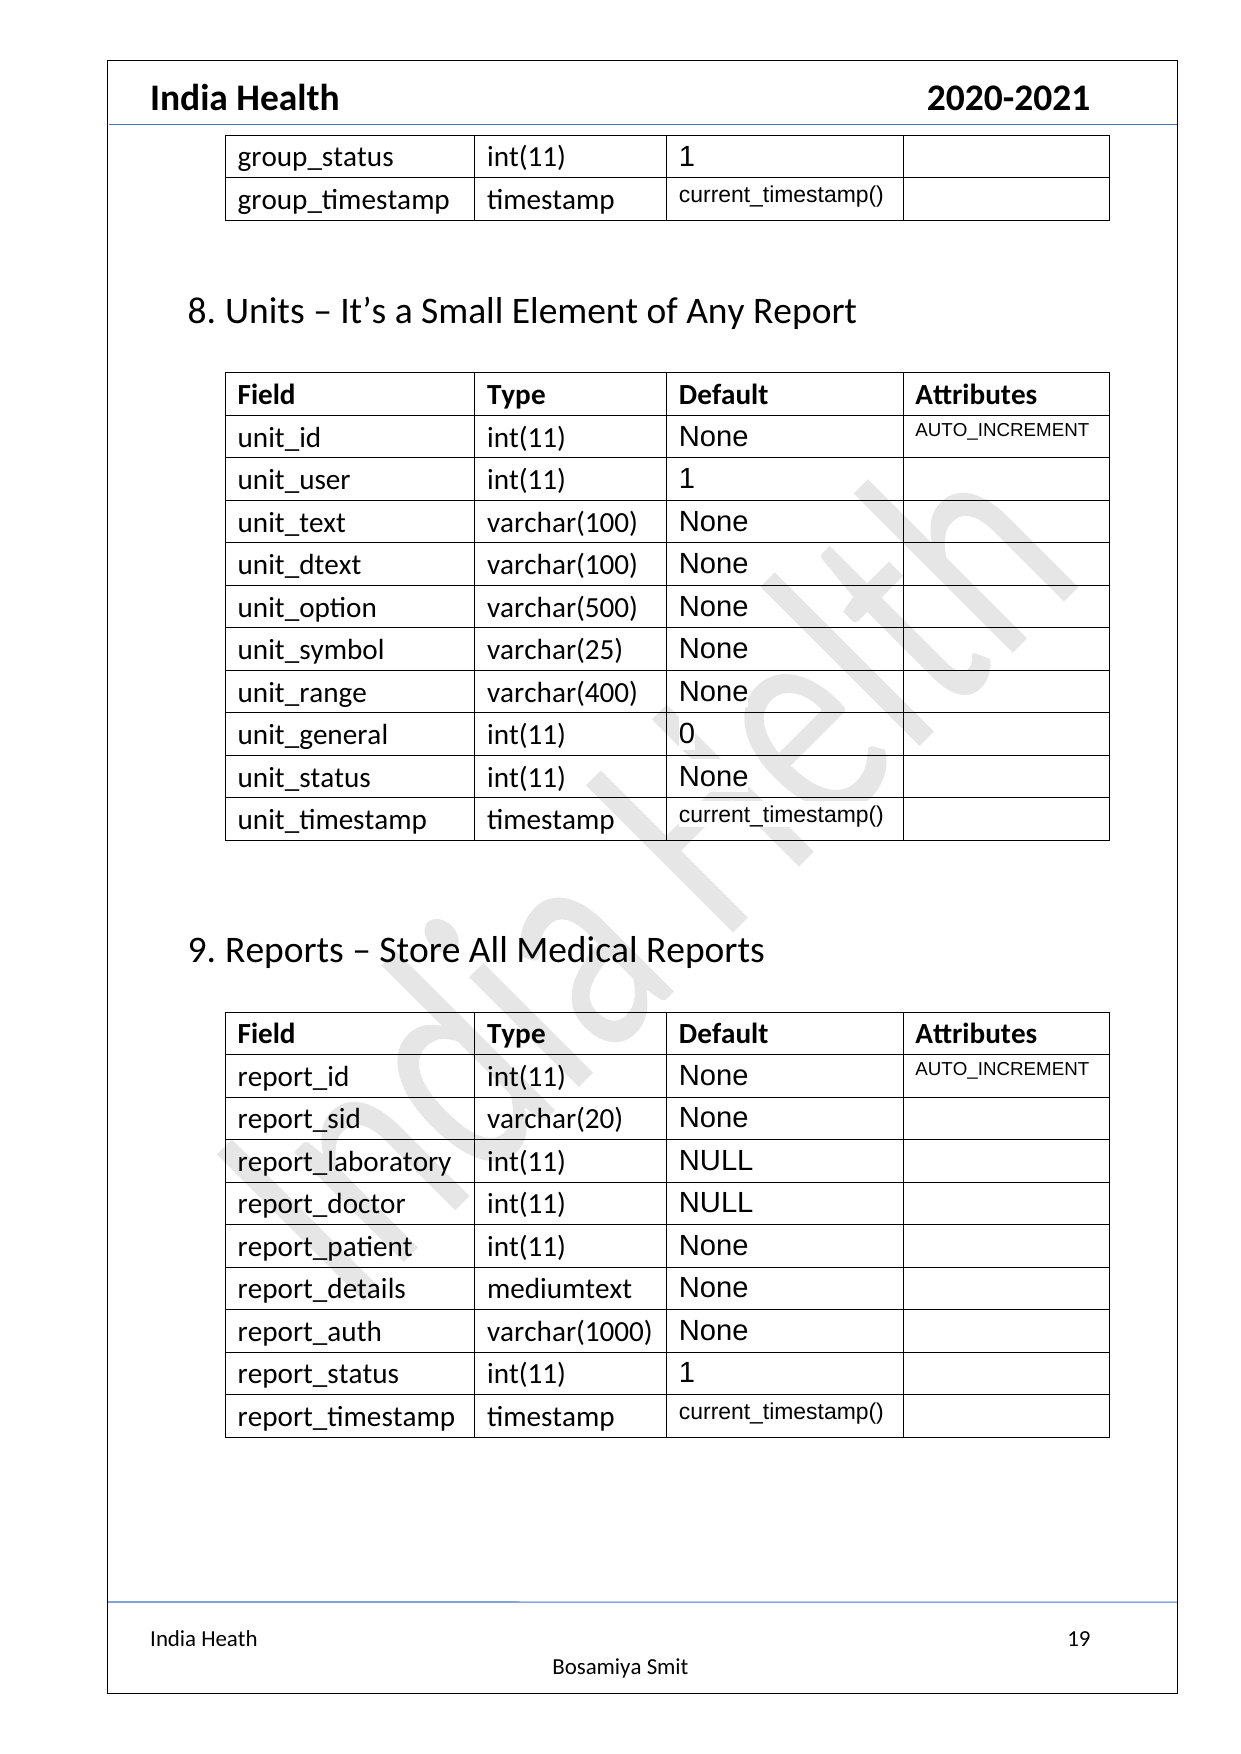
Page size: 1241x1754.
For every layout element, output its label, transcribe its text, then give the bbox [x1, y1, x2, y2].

table_cell 0 [667, 713, 903, 755]
table_cell int(11) [475, 416, 666, 457]
table_cell report_timestamp [226, 1395, 474, 1437]
table_header Default [667, 1013, 903, 1054]
table_cell unit_symbol [226, 628, 474, 670]
table_cell timestamp [475, 798, 666, 840]
table_cell None [667, 501, 903, 542]
table_cell [904, 1225, 1109, 1267]
table_cell [904, 628, 1109, 670]
table_cell [904, 136, 1109, 177]
table_cell [904, 756, 1109, 797]
table_cell current_timestamp() [667, 1395, 903, 1437]
table_header Attributes [904, 1013, 1109, 1054]
table_cell None [667, 1055, 903, 1097]
table_cell int(11) [475, 756, 666, 797]
table_cell unit_range [226, 671, 474, 712]
table_cell [904, 458, 1109, 500]
table_cell None [667, 1225, 903, 1267]
table_cell report_sid [226, 1098, 474, 1139]
table_cell [904, 1140, 1109, 1182]
table_cell int(11) [475, 713, 666, 755]
table_cell [904, 1395, 1109, 1437]
table_cell report_auth [226, 1310, 474, 1352]
table_cell timestamp [475, 178, 666, 219]
table_cell unit_dtext [226, 543, 474, 585]
table_cell [904, 543, 1109, 585]
table_cell report_status [226, 1353, 474, 1394]
table_cell AUTO_INCREMENT [904, 1055, 1109, 1097]
table_header Attributes [904, 373, 1109, 415]
table_cell varchar(400) [475, 671, 666, 712]
table_cell None [667, 416, 903, 457]
table_cell unit_general [226, 713, 474, 755]
table_cell varchar(1000) [475, 1310, 666, 1352]
table_cell [904, 1183, 1109, 1224]
list Reports – Store All Medical Reports [187, 926, 1135, 972]
table_header Type [475, 373, 666, 415]
table_cell int(11) [475, 1140, 666, 1182]
table_cell 1 [667, 1353, 903, 1394]
table_cell [904, 1098, 1109, 1139]
table_cell AUTO_INCREMENT [904, 416, 1109, 457]
table_cell mediumtext [475, 1268, 666, 1309]
table_cell timestamp [475, 1395, 666, 1437]
table_cell [904, 178, 1109, 219]
table_header Default [667, 373, 903, 415]
table_cell [904, 798, 1109, 840]
table_cell int(11) [475, 136, 666, 177]
table_cell varchar(100) [475, 543, 666, 585]
table_cell unit_timestamp [226, 798, 474, 840]
table_cell NULL [667, 1183, 903, 1224]
table_cell varchar(20) [475, 1098, 666, 1139]
table_cell None [667, 671, 903, 712]
table_cell report_doctor [226, 1183, 474, 1224]
table_cell 1 [667, 136, 903, 177]
table_cell int(11) [475, 458, 666, 500]
table_cell varchar(500) [475, 586, 666, 627]
table_cell int(11) [475, 1225, 666, 1267]
table_cell int(11) [475, 1353, 666, 1394]
table_cell int(11) [475, 1183, 666, 1224]
list Units – It’s a Small Element of Any Report [187, 287, 1135, 333]
table_cell [904, 586, 1109, 627]
table_cell unit_user [226, 458, 474, 500]
table_cell [904, 713, 1109, 755]
table_cell 1 [667, 458, 903, 500]
table_cell varchar(100) [475, 501, 666, 542]
table_header Field [226, 373, 474, 415]
table_cell current_timestamp() [667, 178, 903, 219]
table_header Field [226, 1013, 474, 1054]
table_cell report_id [226, 1055, 474, 1097]
table_cell unit_option [226, 586, 474, 627]
table_cell group_status [226, 136, 474, 177]
table_cell None [667, 756, 903, 797]
table_cell None [667, 1268, 903, 1309]
table_cell [904, 671, 1109, 712]
table_cell NULL [667, 1140, 903, 1182]
table_cell [904, 1268, 1109, 1309]
table_cell [904, 1310, 1109, 1352]
table_cell None [667, 1310, 903, 1352]
table_cell [904, 501, 1109, 542]
table_cell report_patient [226, 1225, 474, 1267]
table_cell None [667, 1098, 903, 1139]
table_cell report_details [226, 1268, 474, 1309]
table_cell None [667, 628, 903, 670]
table_cell unit_status [226, 756, 474, 797]
table_cell current_timestamp() [667, 798, 903, 840]
table_header Type [475, 1013, 666, 1054]
table_cell report_laboratory [226, 1140, 474, 1182]
table_cell [904, 1353, 1109, 1394]
table_cell varchar(25) [475, 628, 666, 670]
table_cell int(11) [475, 1055, 666, 1097]
table_cell None [667, 586, 903, 627]
table_cell None [667, 543, 903, 585]
table_cell unit_id [226, 416, 474, 457]
table_cell group_timestamp [226, 178, 474, 219]
table_cell unit_text [226, 501, 474, 542]
